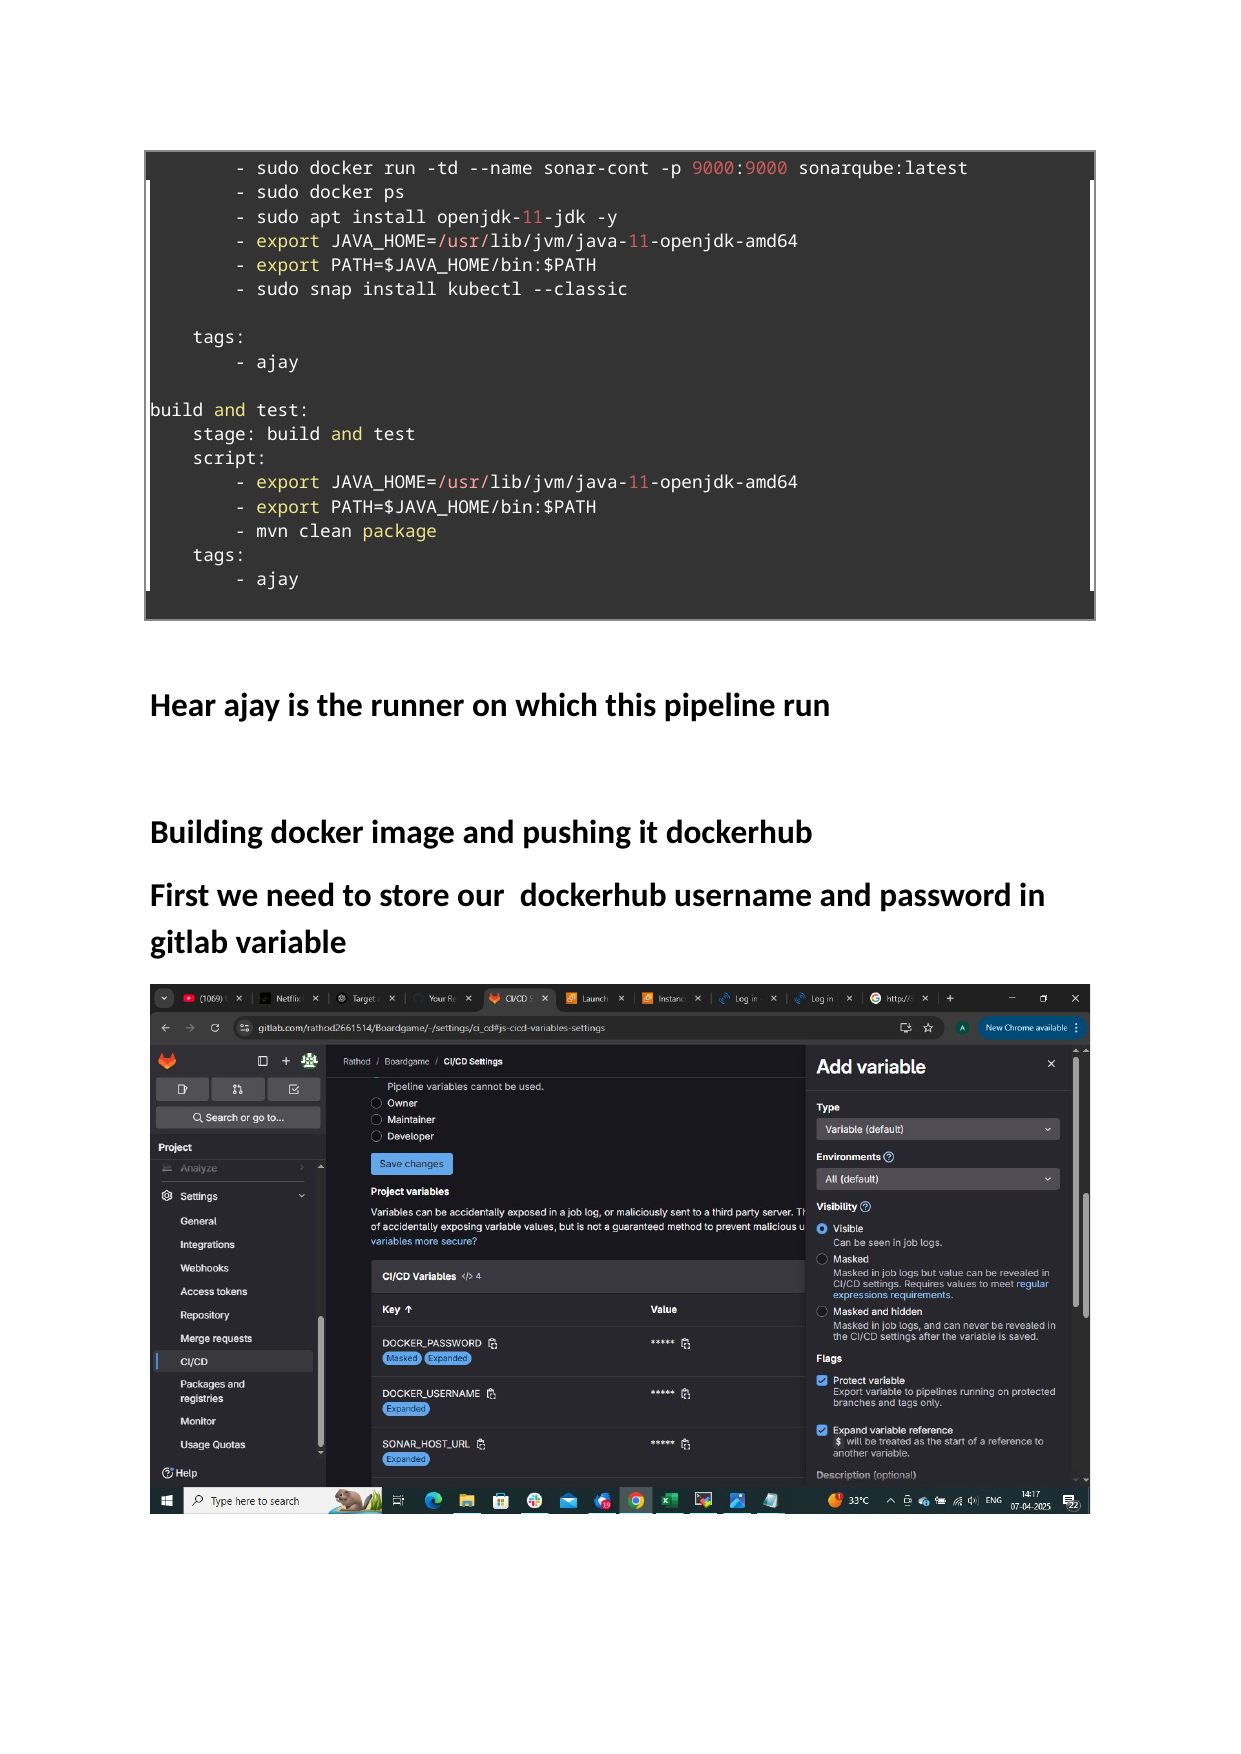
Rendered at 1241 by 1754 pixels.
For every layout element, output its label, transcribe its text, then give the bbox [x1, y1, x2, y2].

text - sudo apt install openjdk-11-jdk -y [150, 204, 1090, 228]
text - export JAVA_HOME=/usr/lib/jvm/java-11-openjdk-amd64 [150, 228, 1090, 252]
text stage: build and test [150, 422, 1090, 446]
text Building docker image and pushing it dockerhub [150, 811, 1090, 852]
text tags: [150, 542, 1090, 567]
picture [150, 984, 1091, 1514]
text Hear ajay is the runner on which this pipeline run [150, 684, 1090, 725]
text - ajay [150, 567, 1090, 585]
text - export PATH=$JAVA_HOME/bin:$PATH [150, 252, 1090, 277]
text - sudo docker ps [150, 180, 1090, 204]
text - export PATH=$JAVA_HOME/bin:$PATH [150, 494, 1090, 518]
text - sudo snap install kubectl --classic [150, 277, 1090, 301]
text script: [150, 446, 1090, 470]
text First we need to store our dockerhub username and password in gitlab variable [150, 874, 1090, 962]
text - sudo docker run -td --name sonar-cont -p 9000:9000 sonarqube:latest [146, 152, 1094, 180]
text - mvn clean package [150, 518, 1090, 542]
text - ajay [150, 349, 1090, 373]
text - export JAVA_HOME=/usr/lib/jvm/java-11-openjdk-amd64 [150, 470, 1090, 494]
text tags: [150, 325, 1090, 349]
text build and test: [150, 397, 1090, 422]
